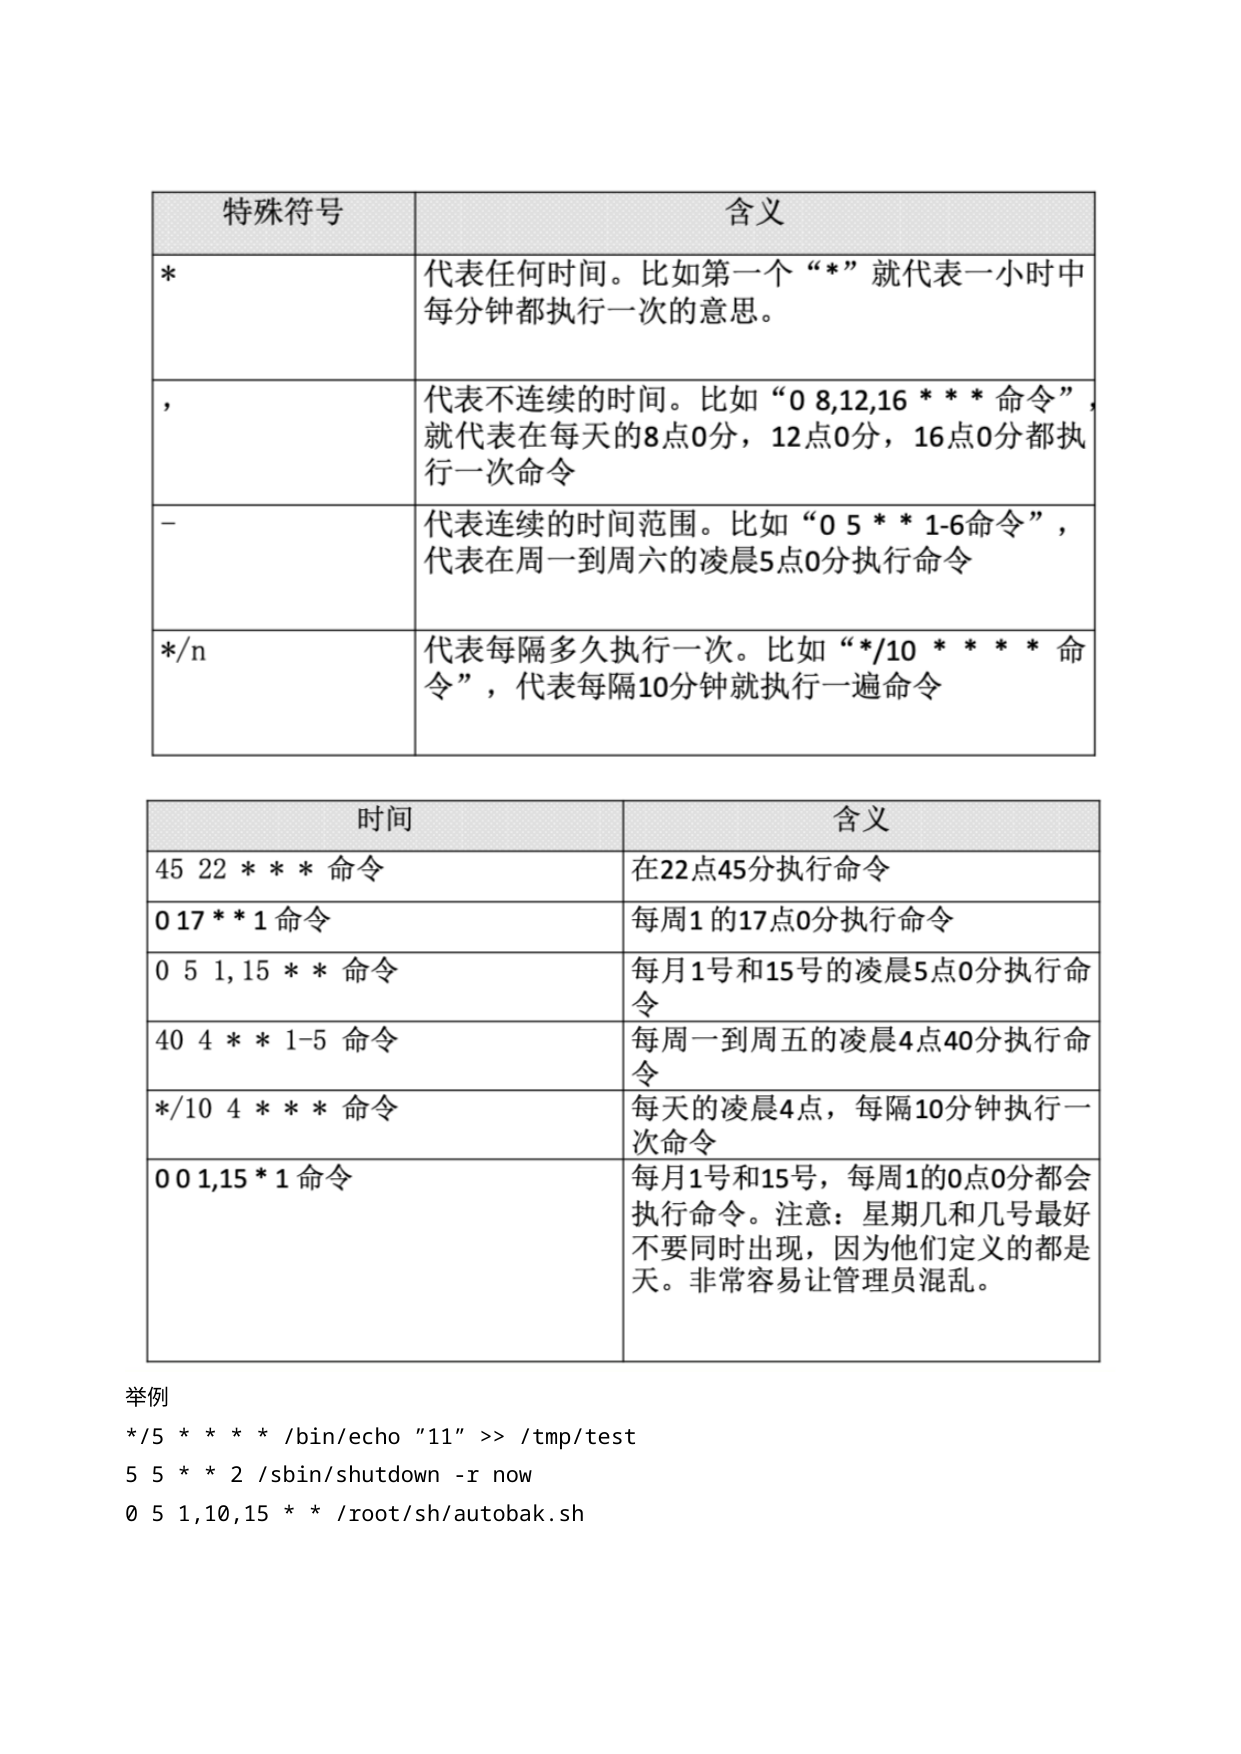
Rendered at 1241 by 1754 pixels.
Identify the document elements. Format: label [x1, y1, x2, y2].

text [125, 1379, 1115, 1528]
picture [125, 162, 1116, 770]
picture [125, 777, 1116, 1372]
